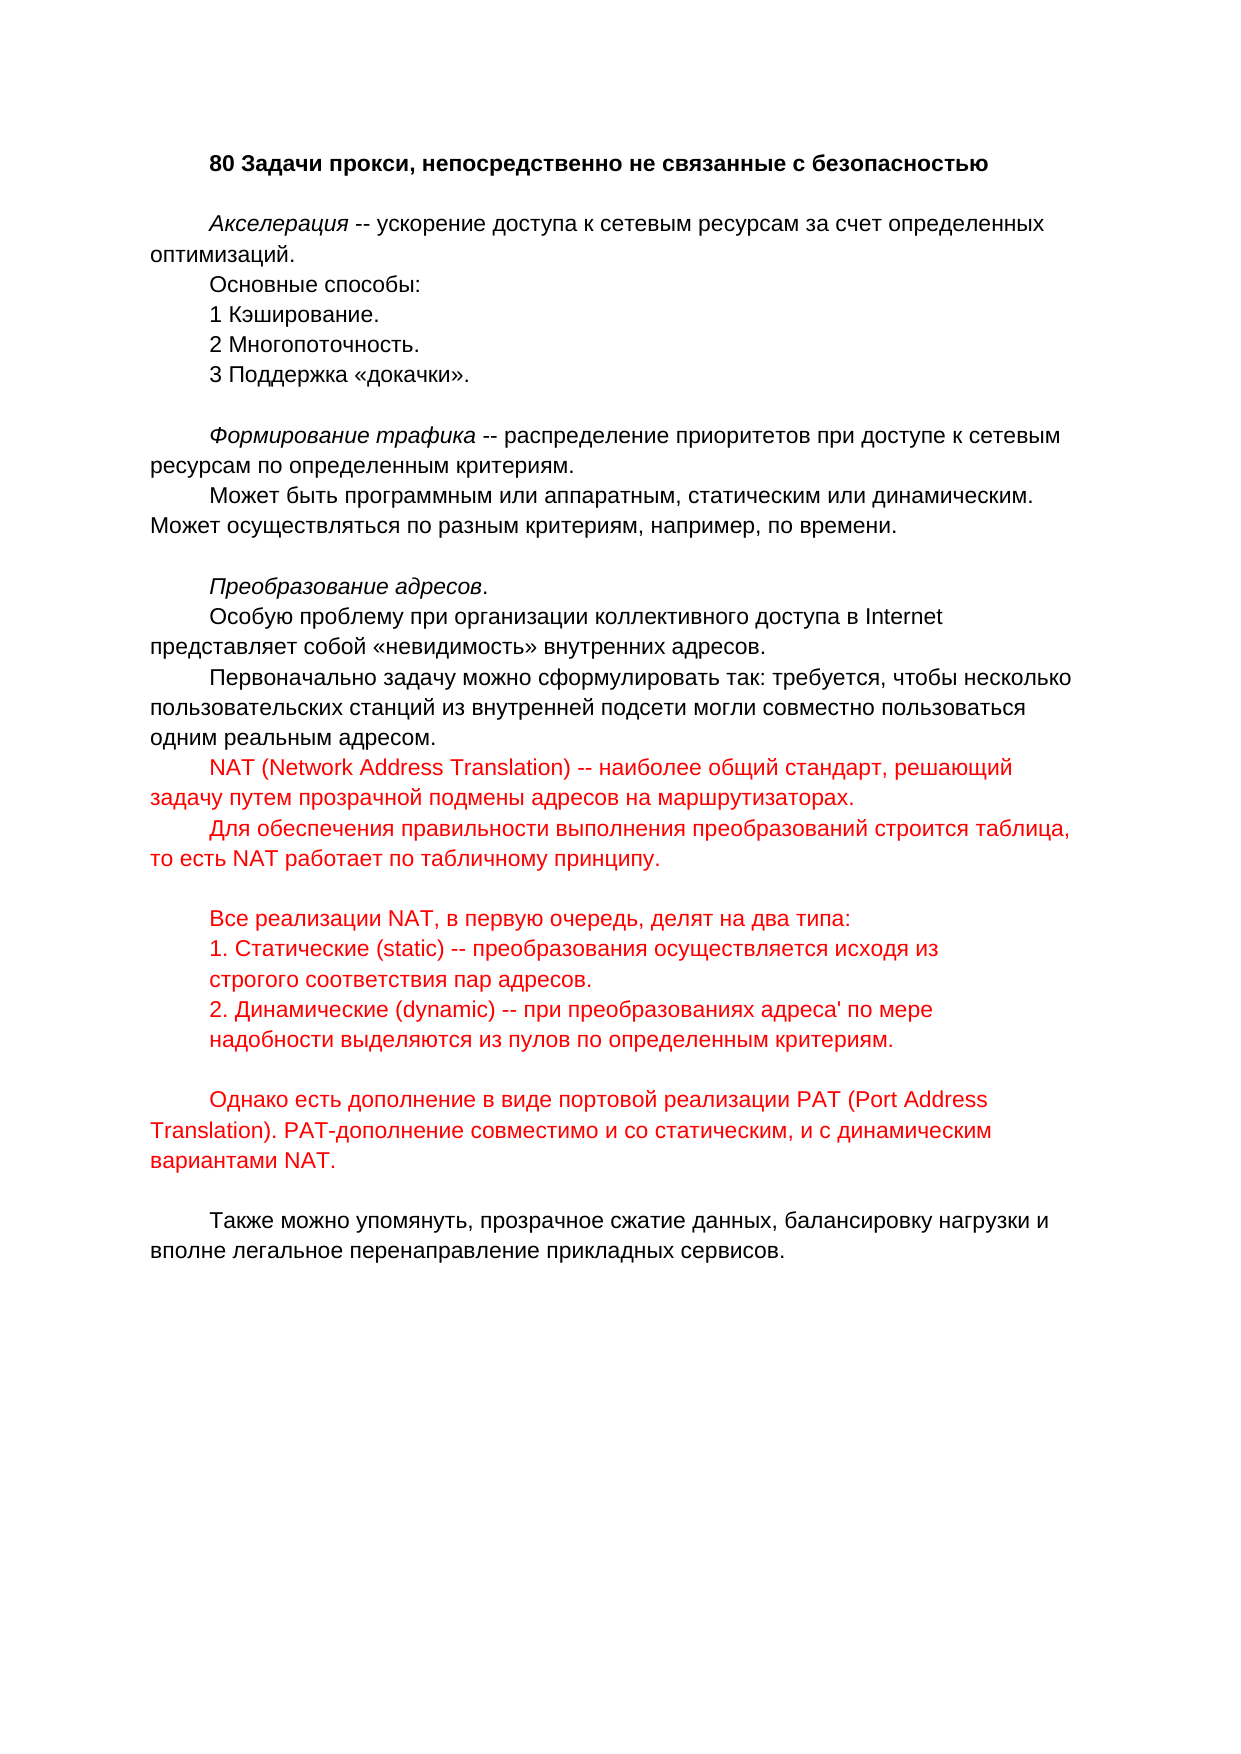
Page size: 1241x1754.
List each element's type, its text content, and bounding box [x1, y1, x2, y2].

text 1 Кэширование. [150, 301, 1090, 327]
text Также можно упомянуть, прозрачное сжатие данных, балансировку нагрузки и вполне легальное перенаправление прикладных сервисов. [150, 1207, 1090, 1264]
text 2 Многопоточность. [150, 331, 1090, 358]
text 80 Задачи прокси, непосредственно не связанные с безопасностью [150, 150, 1090, 176]
text NAT (Network Address Translation) -- наиболее общий стандарт, решающий задачу путем прозрачной подмены адресов на маршрутизаторах. [150, 754, 1090, 811]
text Все реализации NAT, в первую очередь, делят на два типа: [150, 905, 1090, 932]
text 2. Динамические (dynamic) -- при преобразованиях адреса' по мере [150, 996, 1090, 1022]
text надобности выделяются из пулов по определенным критериям. [150, 1026, 1090, 1052]
text Однако есть дополнение в виде портовой реализации PAT (Port Address Translation). PAT-дополнение совместимо и со статическим, и с динамическим вариантами NAT. [150, 1086, 1090, 1173]
text Преобразование адресов. [150, 573, 1090, 599]
text Может быть программным или аппаратным, статическим или динамическим. Может осуществляться по разным критериям, например, по времени. [150, 482, 1090, 539]
text Основные способы: [150, 271, 1090, 297]
text строгого соответствия пар адресов. [150, 966, 1090, 992]
text Особую проблему при организации коллективного доступа в Internet представляет собой «невидимость» внутренних адресов. [150, 603, 1090, 660]
text Формирование трафика -- распределение приоритетов при доступе к сетевым ресурсам по определенным критериям. [150, 422, 1090, 478]
text 3 Поддержка «докачки». [150, 361, 1090, 388]
text 1. Статические (static) -- преобразования осуществляется исходя из [150, 935, 1090, 962]
text Для обеспечения правильности выполнения преобразований строится таблица, то есть NAT работает по табличному принципу. [150, 814, 1090, 871]
text Первоначально задачу можно сформулировать так: требуется, чтобы несколько пользовательских станций из внутренней подсети могли совместно пользоваться одним реальным адресом. [150, 663, 1090, 750]
text Акселерация -- ускорение доступа к сетевым ресурсам за счет определенных оптимизаций. [150, 210, 1090, 267]
